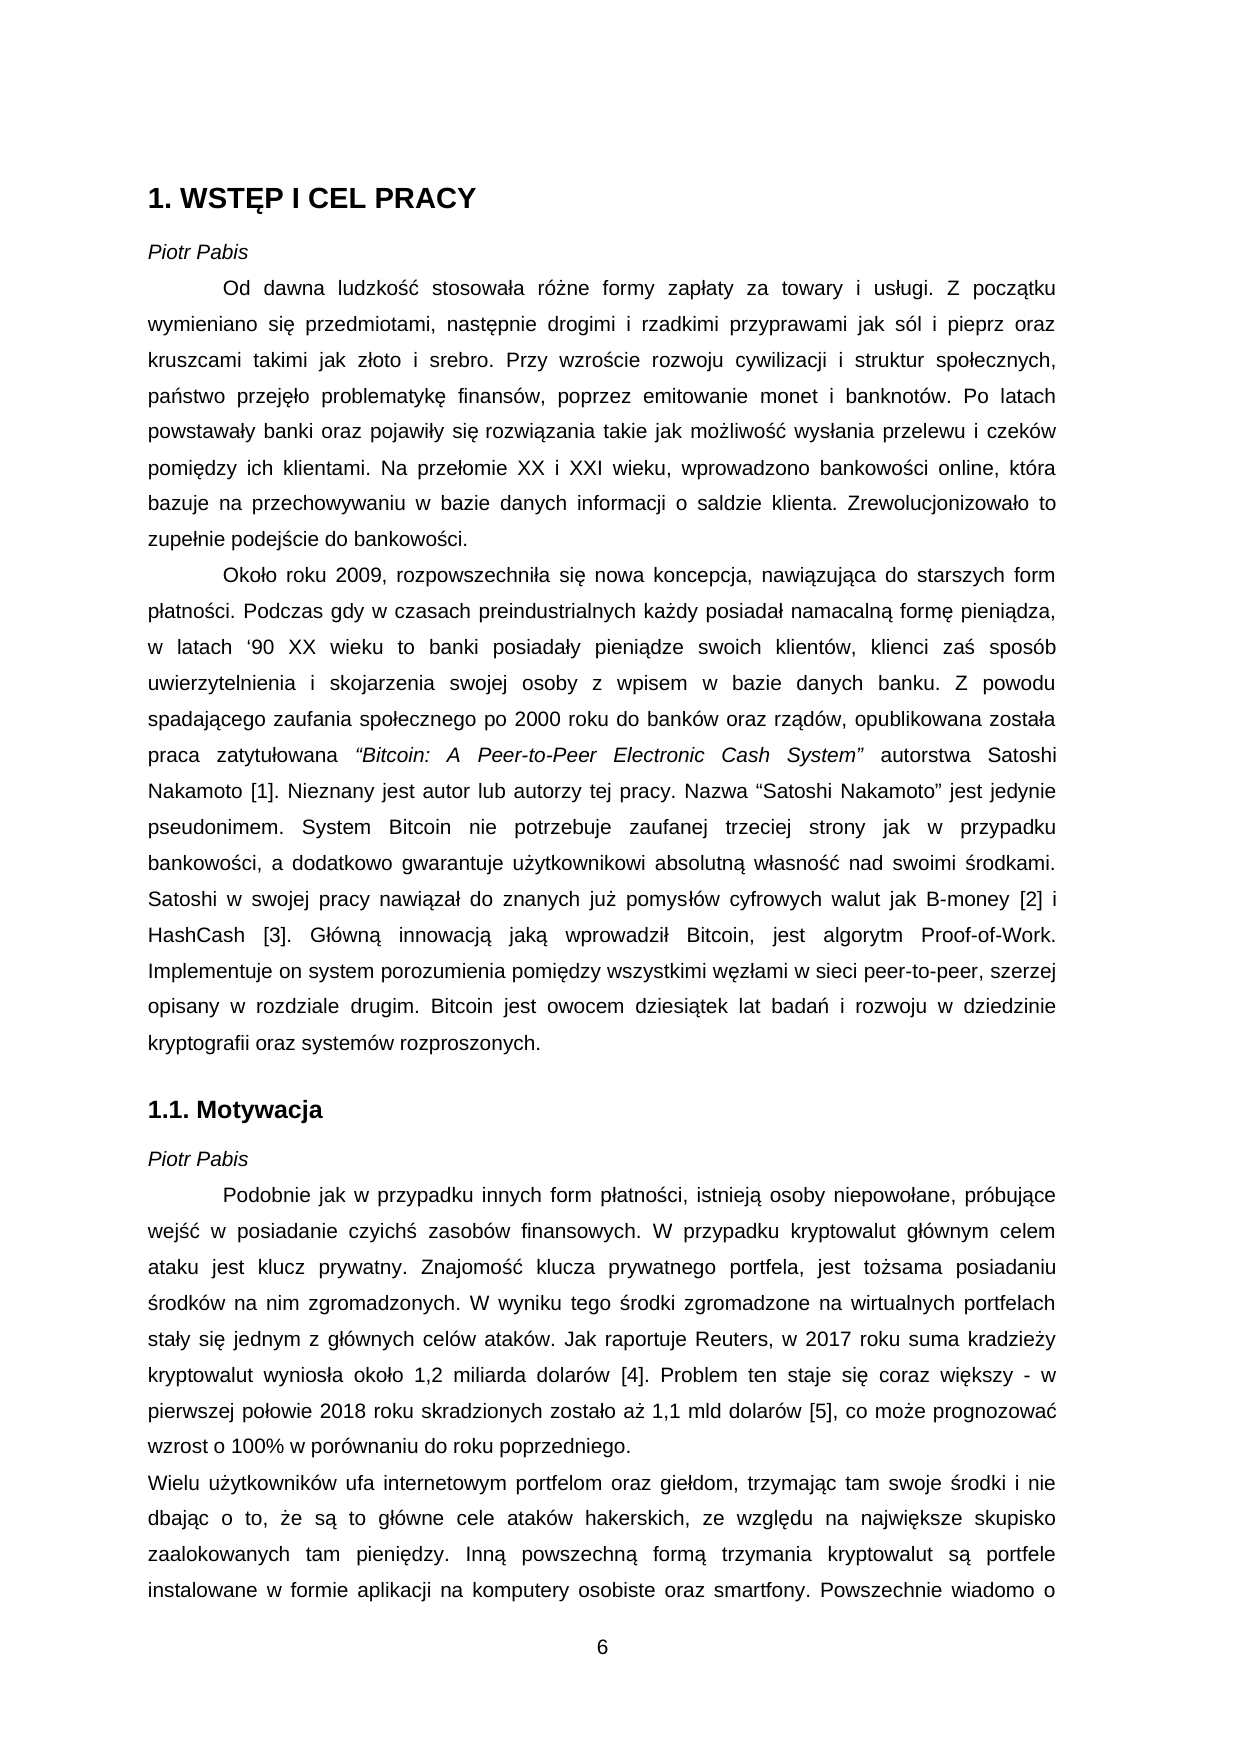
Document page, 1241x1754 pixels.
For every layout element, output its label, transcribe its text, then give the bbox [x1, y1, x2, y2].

text Piotr Pabis [148, 1147, 1057, 1171]
text Piotr Pabis [148, 240, 1057, 264]
subtitle 1. WSTĘP I CEL PRACY [148, 181, 1057, 214]
text Około roku 2009, rozpowszechniła się nowa koncepcja, nawiązująca do starszych form płatności. Podczas gdy w czasach preindustrialnych każdy posiadał namacalną formę pieniądza, w latach ‘90 XX wieku to banki posiadały pieniądze swoich klientów, klienci zaś sposób uwierzytelnienia i skojarzenia swojej osoby z wpisem w bazie danych banku. Z powodu spadającego zaufania społecznego po 2000 roku do banków oraz rządów, opublikowana została praca zatytułowana “Bitcoin: A Peer-to-Peer Electronic Cash System” autorstwa Satoshi Nakamoto . Nieznany jest autor lub autorzy tej pracy. Nazwa “Satoshi Nakamoto” jest jedynie pseudonimem. System Bitcoin nie potrzebuje zaufanej trzeciej strony jak w przypadku bankowości, a dodatkowo gwarantuje użytkownikowi absolutną własność nad swoimi środkami. Satoshi w swojej pracy nawiązał do znanych już pomysłów cyfrowych walut jak B-money i HashCash . Główną innowacją jaką wprowadził Bitcoin, jest algorytm Proof-of-Work. Implementuje on system porozumienia pomiędzy wszystkimi węzłami w sieci peer-to-peer, szerzej opisany w rozdziale drugim. Bitcoin jest owocem dziesiątek lat badań i rozwoju w dziedzinie kryptografii oraz systemów rozproszonych. [148, 563, 1057, 1054]
text Podobnie jak w przypadku innych form płatności, istnieją osoby niepowołane, próbujące wejść w posiadanie czyichś zasobów finansowych. W przypadku kryptowalut głównym celem ataku jest klucz prywatny. Znajomość klucza prywatnego portfela, jest tożsama posiadaniu środków na nim zgromadzonych. W wyniku tego środki zgromadzone na wirtualnych portfelach stały się jednym z głównych celów ataków. Jak raportuje Reuters, w 2017 roku suma kradzieży kryptowalut wyniosła około 1,2 miliarda dolarów . Problem ten staje się coraz większy - w pierwszej połowie 2018 roku skradzionych zostało aż 1,1 mld dolarów , co może prognozować wzrost o 100% w porównaniu do roku poprzedniego. [148, 1183, 1057, 1458]
subtitle 1.1. Motywacja [148, 1095, 1057, 1124]
text Od dawna ludzkość stosowała różne formy zapłaty za towary i usługi. Z początku wymieniano się przedmiotami, następnie drogimi i rzadkimi przyprawami jak sól i pieprz oraz kruszcami takimi jak złoto i srebro. Przy wzroście rozwoju cywilizacji i struktur społecznych, państwo przejęło problematykę finansów, poprzez emitowanie monet i banknotów. Po latach powstawały banki oraz pojawiły się rozwiązania takie jak możliwość wysłania przelewu i czeków pomiędzy ich klientami. Na przełomie XX i XXI wieku, wprowadzono bankowości online, która bazuje na przechowywaniu w bazie danych informacji o saldzie klienta. Zrewolucjonizowało to zupełnie podejście do bankowości. [148, 276, 1057, 551]
